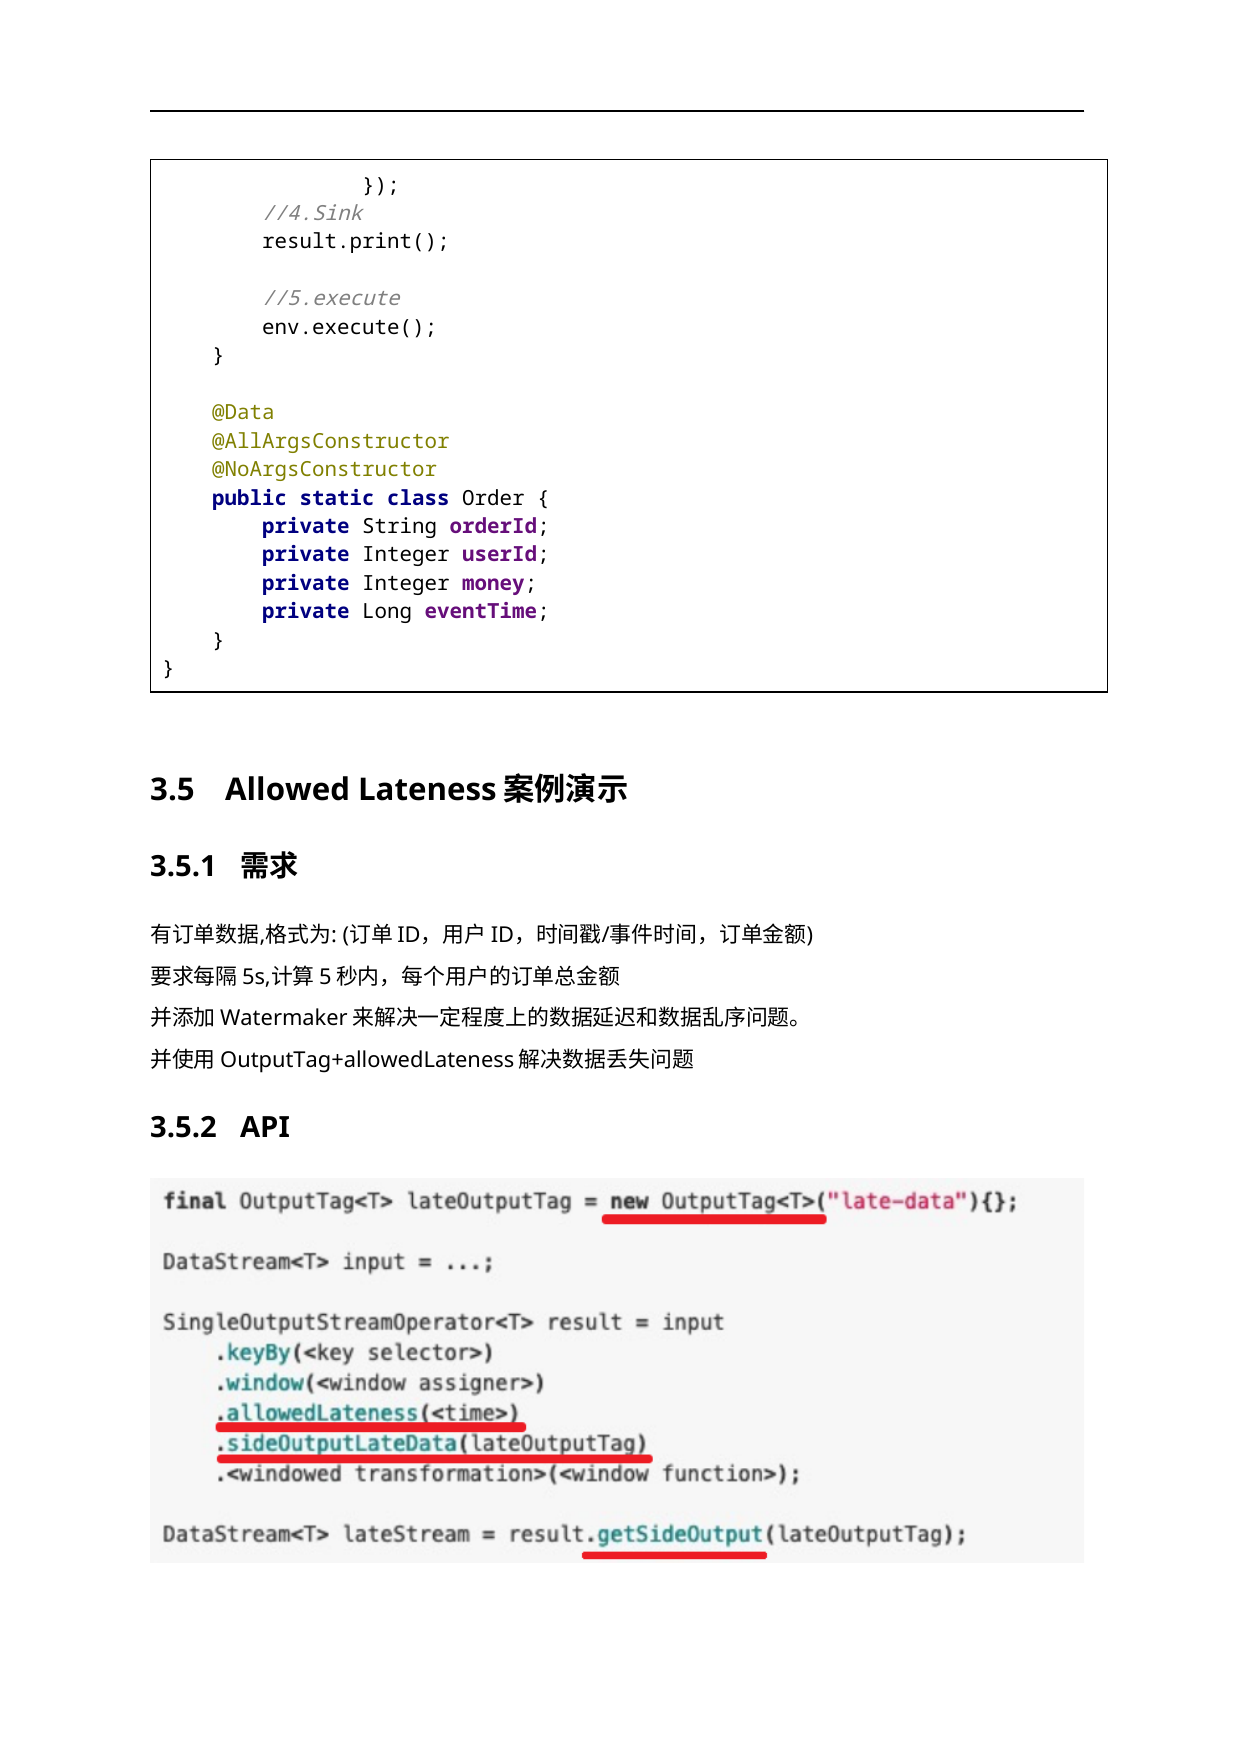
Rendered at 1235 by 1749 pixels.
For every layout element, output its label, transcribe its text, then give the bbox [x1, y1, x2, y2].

text 并使用OutputTag+allowedLateness解决数据丢失问题 [150, 1042, 1084, 1073]
subtitle 需求 [150, 842, 1084, 885]
text 并添加Watermaker来解决一定程度上的数据延迟和数据乱序问题。 [150, 1000, 1084, 1032]
subtitle API [150, 1106, 1084, 1146]
subtitle Allowed Lateness案例演示 [150, 764, 1084, 810]
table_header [151, 160, 1107, 691]
text 要求每隔5s,计算5秒内，每个用户的订单总金额 [150, 959, 1084, 990]
picture [150, 1178, 1085, 1563]
text 有订单数据,格式为: (订单ID，用户ID，时间戳/事件时间，订单金额) [150, 917, 1084, 949]
